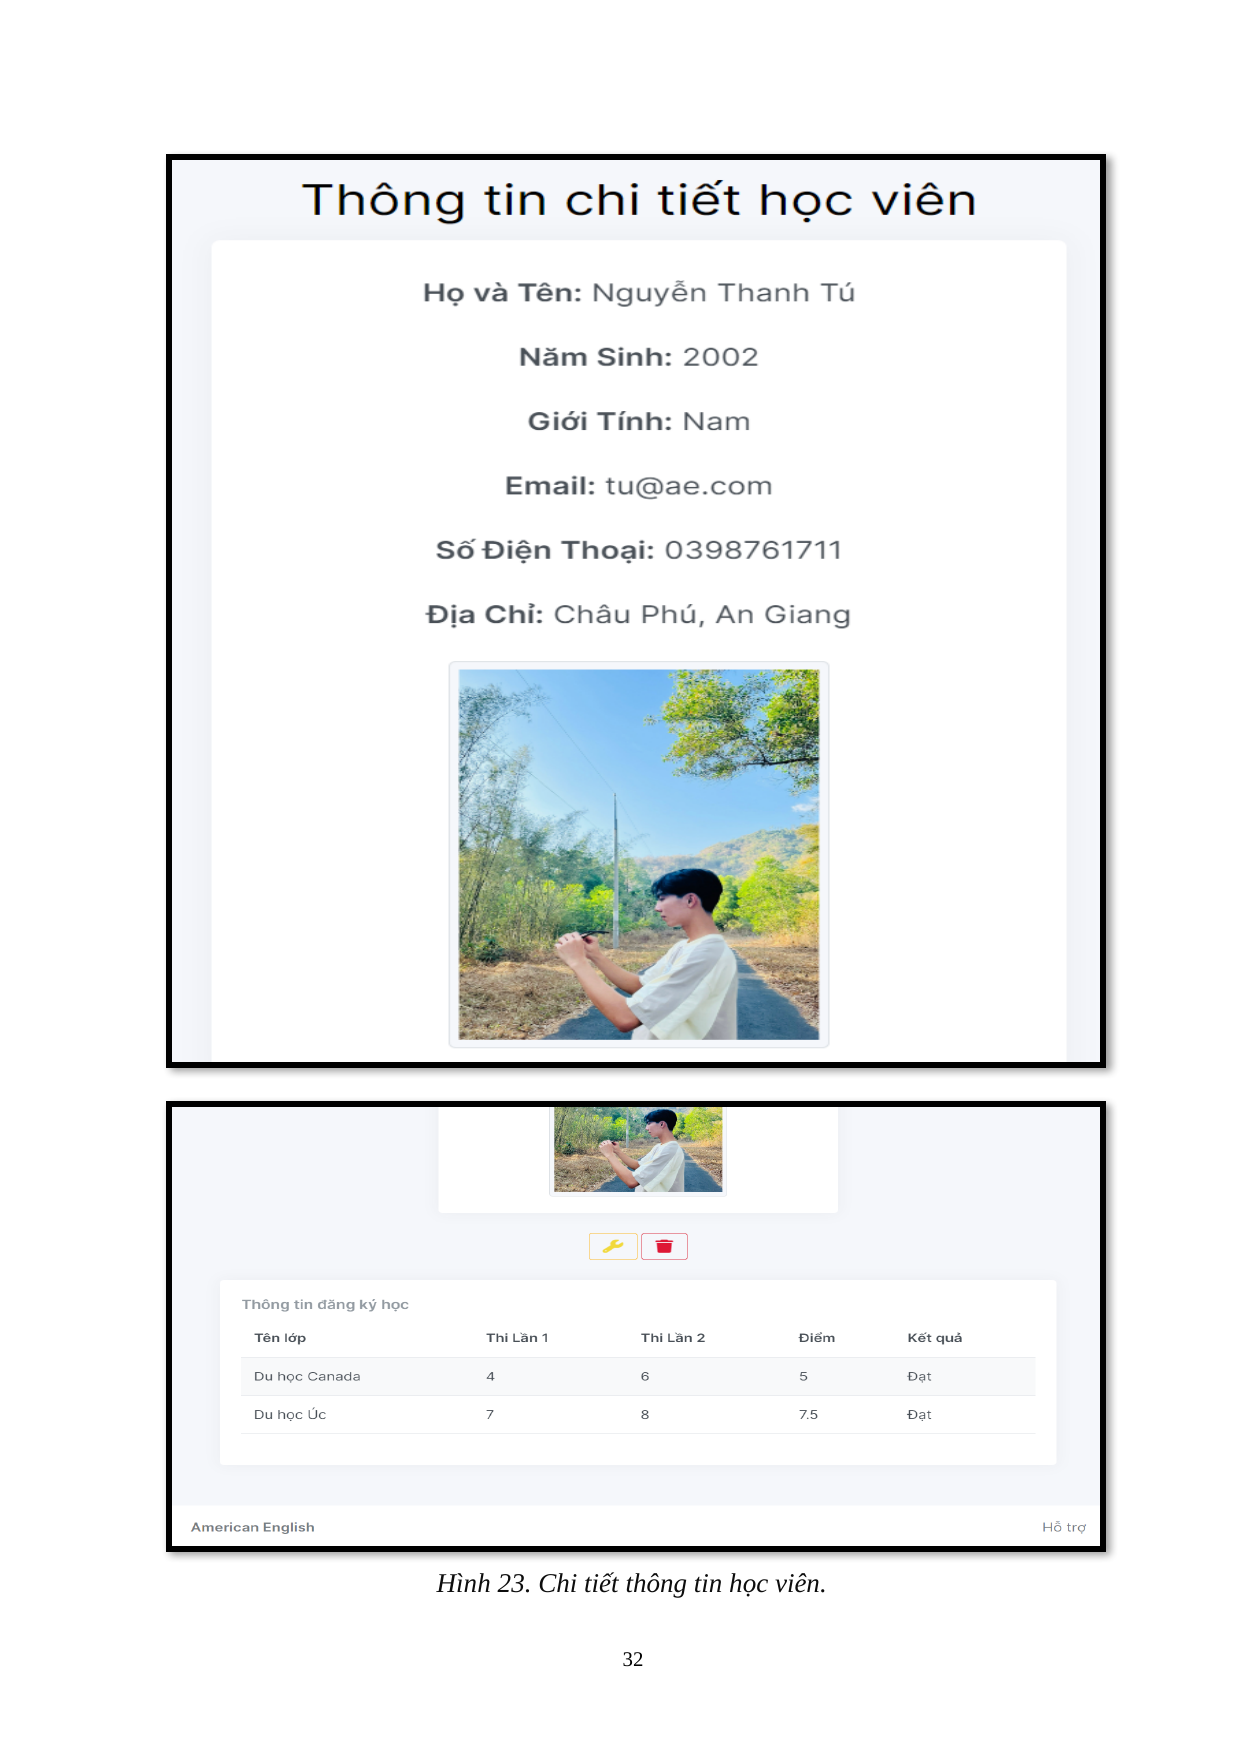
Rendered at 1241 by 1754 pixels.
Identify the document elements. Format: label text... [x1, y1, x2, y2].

text Hình 23. Chi tiết thông tin học viên. [169, 1567, 1097, 1598]
picture [172, 160, 1100, 1062]
picture [172, 1107, 1100, 1546]
